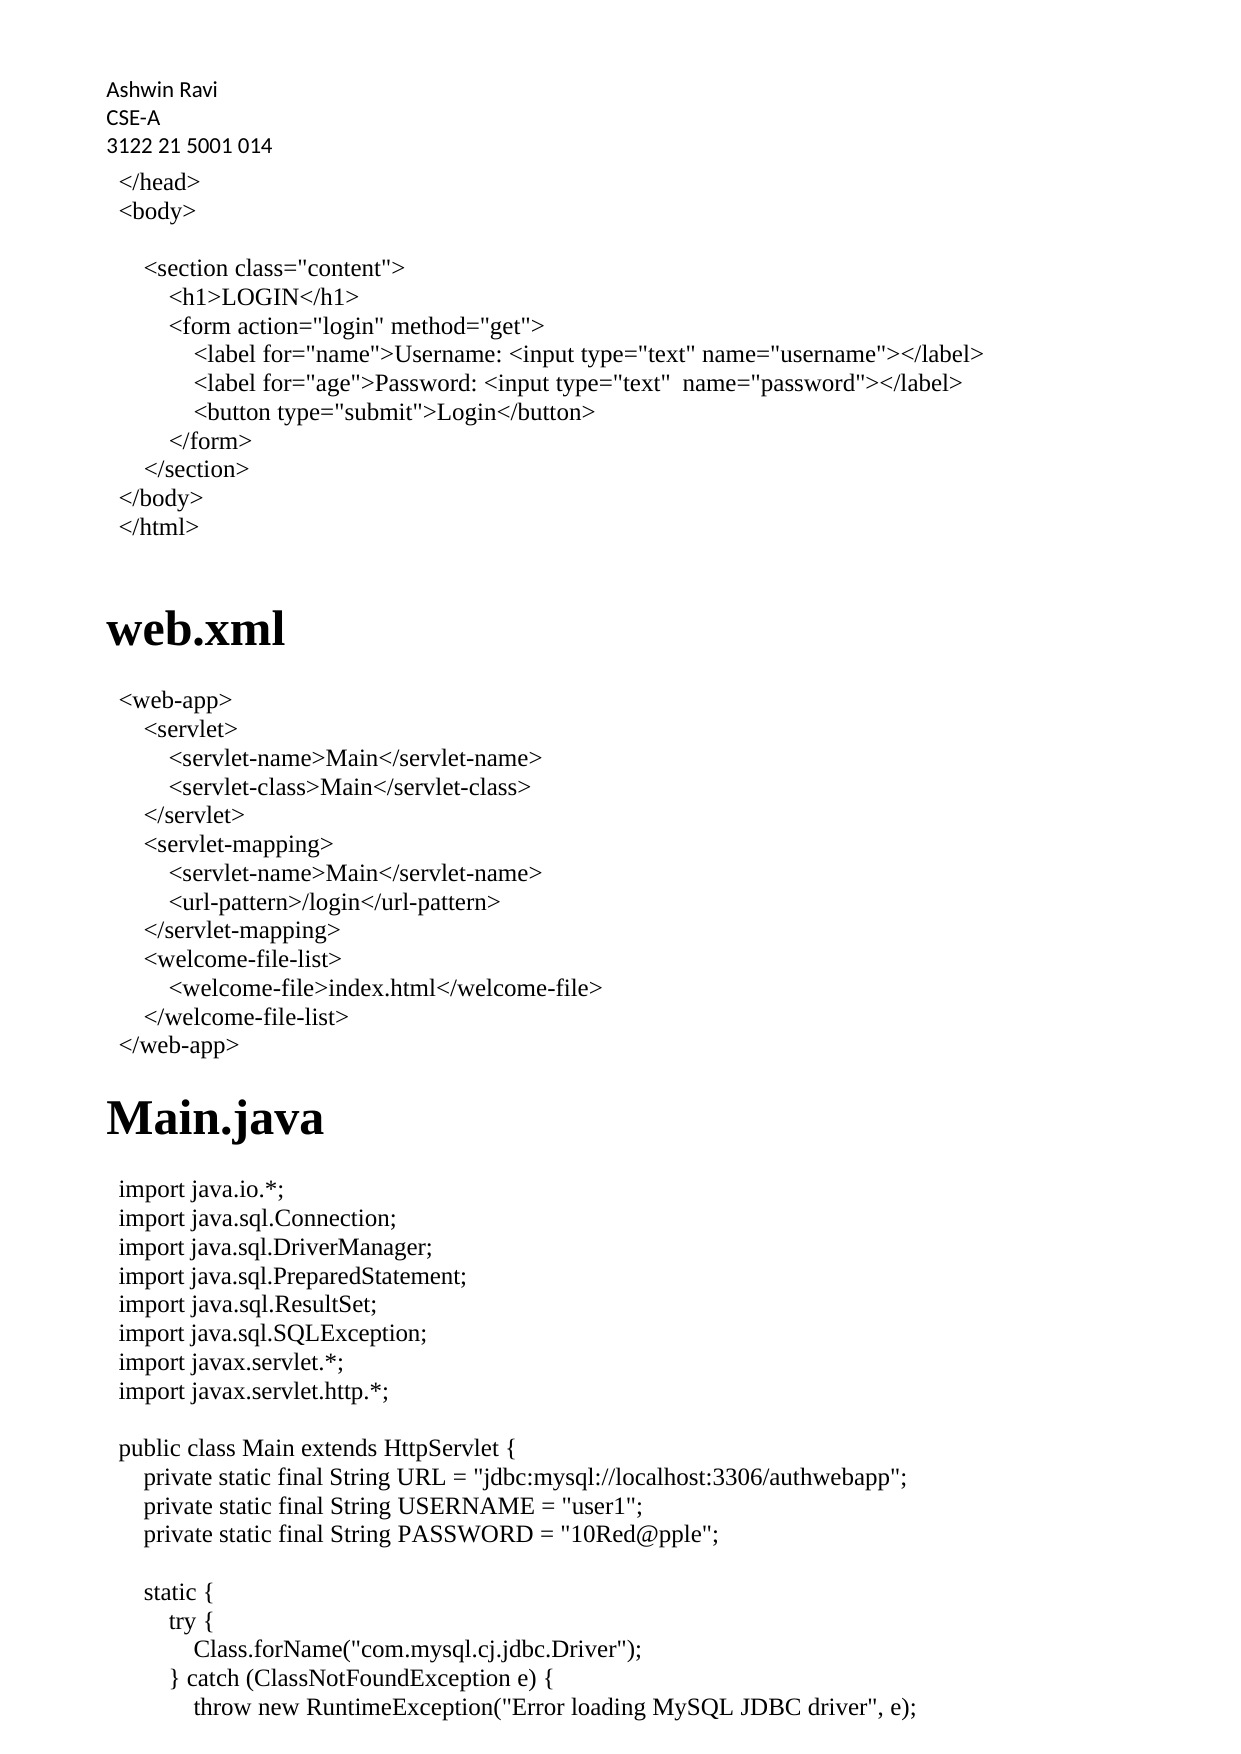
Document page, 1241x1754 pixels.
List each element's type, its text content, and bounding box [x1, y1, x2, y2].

text <body> [118, 196, 1134, 224]
text <label for="name">Username: <input type="text" name="username"></label> [193, 339, 1134, 368]
text Class.forName("com.mysql.cj.jdbc.Driver"); [193, 1634, 1134, 1663]
text import java.sql.SQLException; import javax.servlet.*; [118, 1318, 460, 1376]
text </html> [118, 512, 1134, 541]
text try { [106, 1606, 214, 1634]
text import java.sql.PreparedStatement; import java.sql.ResultSet; [118, 1261, 531, 1318]
subtitle web.xml [106, 599, 1134, 656]
text </form> [106, 426, 252, 454]
text <servlet-name>Main</servlet-name> [168, 743, 1134, 772]
text <label for="age">Password: <input type="text" name="password"></label> [193, 368, 1134, 397]
text } catch (ClassNotFoundException e) { [168, 1663, 1134, 1692]
text <servlet-name>Main</servlet-name> [168, 858, 1134, 887]
text import java.io.*; [118, 1174, 1134, 1203]
text <servlet> [143, 714, 1134, 743]
text </servlet> [143, 800, 1134, 829]
text throw new RuntimeException("Error loading MySQL JDBC driver", e); [193, 1692, 1134, 1721]
text </welcome-file-list> [143, 1002, 1134, 1030]
text <form action="login" method="get"> [168, 311, 1134, 339]
text </section> [106, 454, 249, 483]
text <url-pattern>/login</url-pattern> [168, 887, 1134, 915]
text </head> [118, 167, 1134, 196]
text private static final String URL = "jdbc:mysql://localhost:3306/authwebapp"; private static final String USERNAME = "user1"; [143, 1462, 909, 1519]
text private static final String PASSWORD = "10Red@pple"; [143, 1519, 1134, 1548]
text </web-app> [118, 1030, 1134, 1059]
text public class Main extends HttpServlet { [118, 1433, 1134, 1462]
text import java.sql.Connection; import java.sql.DriverManager; [118, 1203, 460, 1261]
text <web-app> [118, 685, 1134, 714]
text import javax.servlet.http.*; [118, 1376, 1134, 1404]
text <h1>LOGIN</h1> [168, 282, 1134, 311]
subtitle Main.java [106, 1088, 1134, 1145]
text <servlet-class>Main</servlet-class> [168, 772, 1134, 800]
text <servlet-mapping> [143, 829, 1134, 858]
text <welcome-file-list> [143, 944, 1134, 973]
text <button type="submit">Login</button> [193, 397, 1134, 426]
text </body> [118, 483, 1134, 512]
text static { [106, 1577, 214, 1606]
text <welcome-file>index.html</welcome-file> [168, 973, 1134, 1002]
text </servlet-mapping> [143, 915, 1134, 944]
text <section class="content"> [143, 253, 1134, 282]
